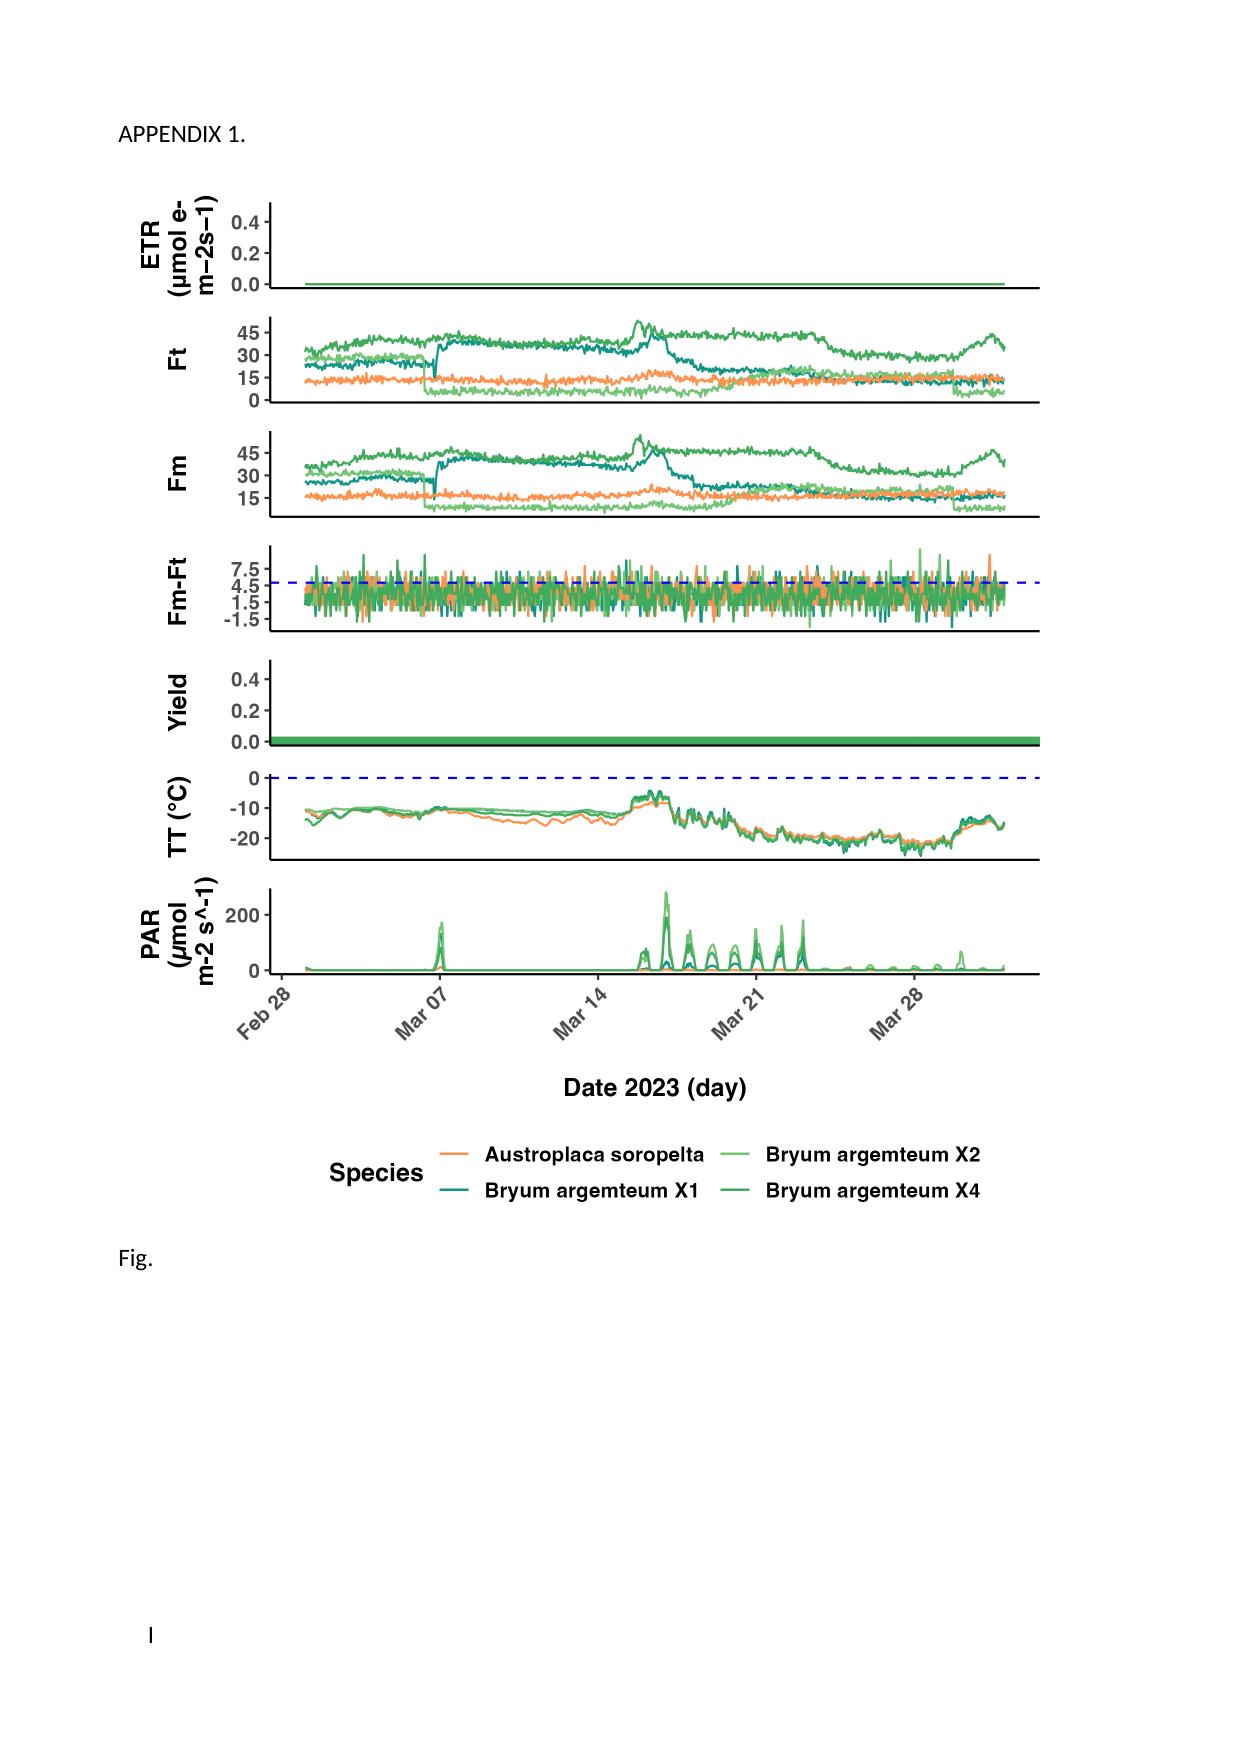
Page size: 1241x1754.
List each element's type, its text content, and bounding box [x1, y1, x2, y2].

text APPENDIX 1. [118, 118, 1122, 149]
text Fig. [118, 1242, 1122, 1272]
picture [118, 179, 1062, 1242]
